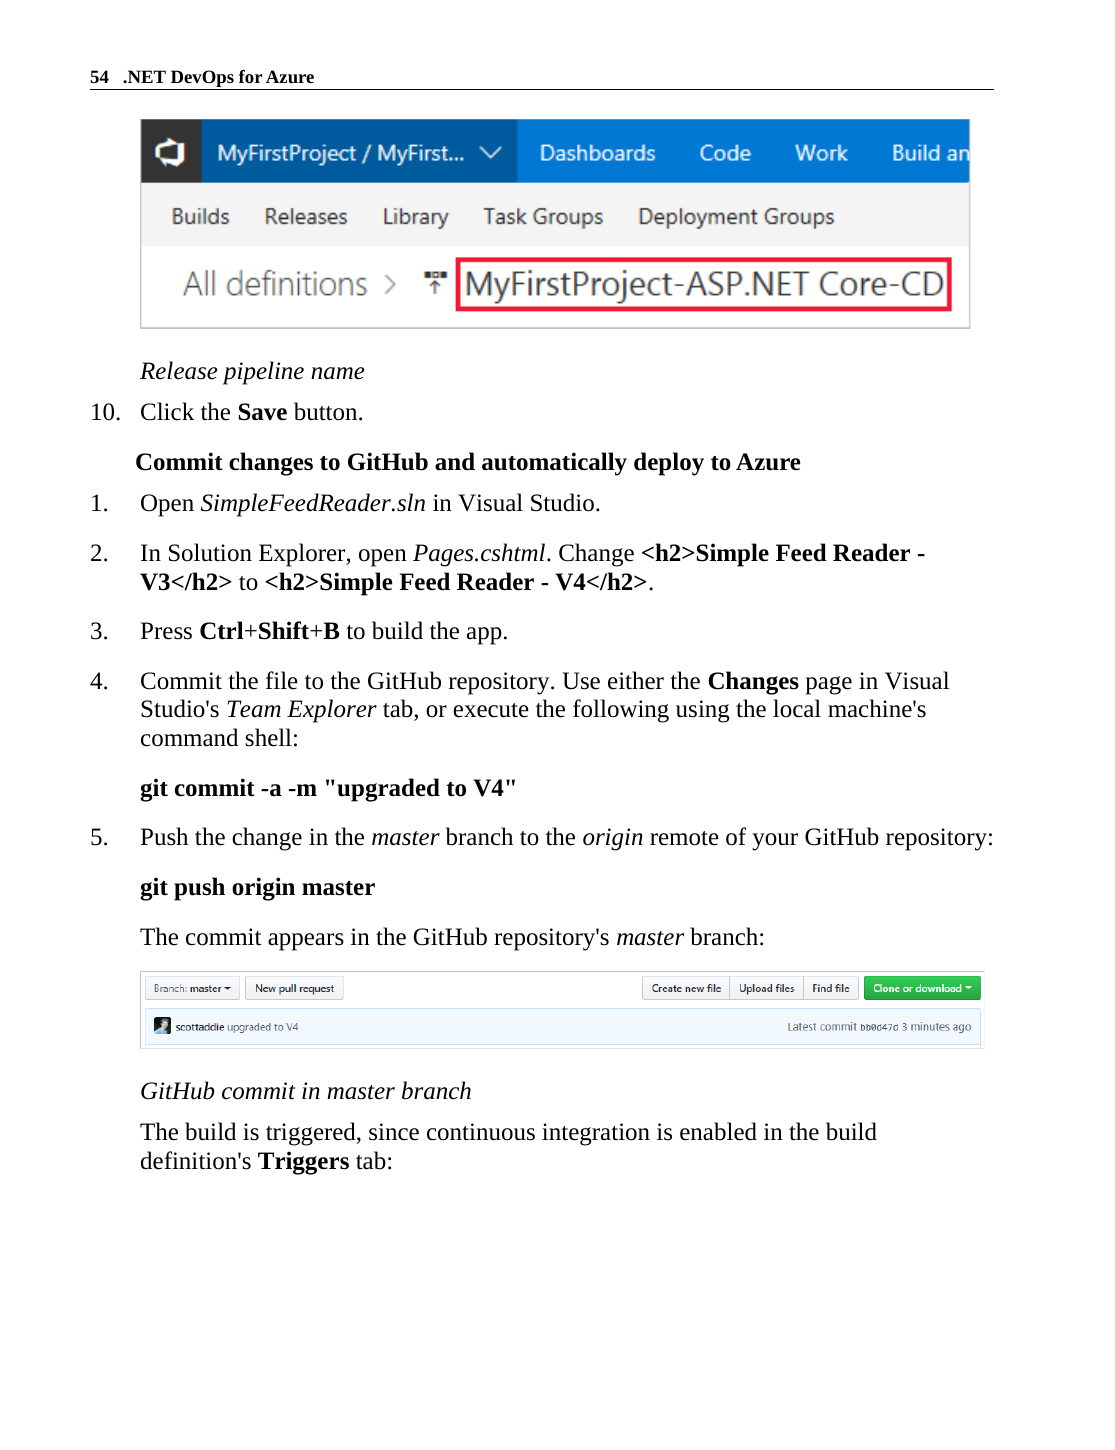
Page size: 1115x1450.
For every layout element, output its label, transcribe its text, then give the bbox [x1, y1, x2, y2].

list git commit -a -m "upgraded to V4" [90, 773, 994, 802]
list The build is triggered, since continuous integration is enabled in the build definition's Triggers tab: [90, 1117, 994, 1174]
list Commit the file to the GitHub repository. Use either the Changes page in Visual Studio's Team Explorer tab, or execute the following using the local machine's command shell: [90, 666, 994, 752]
list git push origin master [90, 872, 994, 901]
list Click the Save button. [90, 397, 994, 426]
subtitle Commit changes to GitHub and automatically deploy to Azure [90, 447, 994, 476]
list GitHub commit in master branch [90, 1076, 994, 1104]
picture [140, 971, 985, 1049]
list Push the change in the master branch to the origin remote of your GitHub repository: [90, 822, 994, 851]
list Press Ctrl+Shift+B to build the app. [90, 616, 994, 645]
list Release pipeline name [90, 356, 994, 385]
list In Solution Explorer, open Pages.cshtml. Change <h2>Simple Feed Reader - V3</h2> to <h2>Simple Feed Reader - V4</h2>. [90, 538, 994, 595]
list The commit appears in the GitHub repository's master branch: [90, 922, 994, 950]
picture [140, 119, 971, 329]
list Open SimpleFeedReader.sln in Visual Studio. [90, 488, 994, 517]
